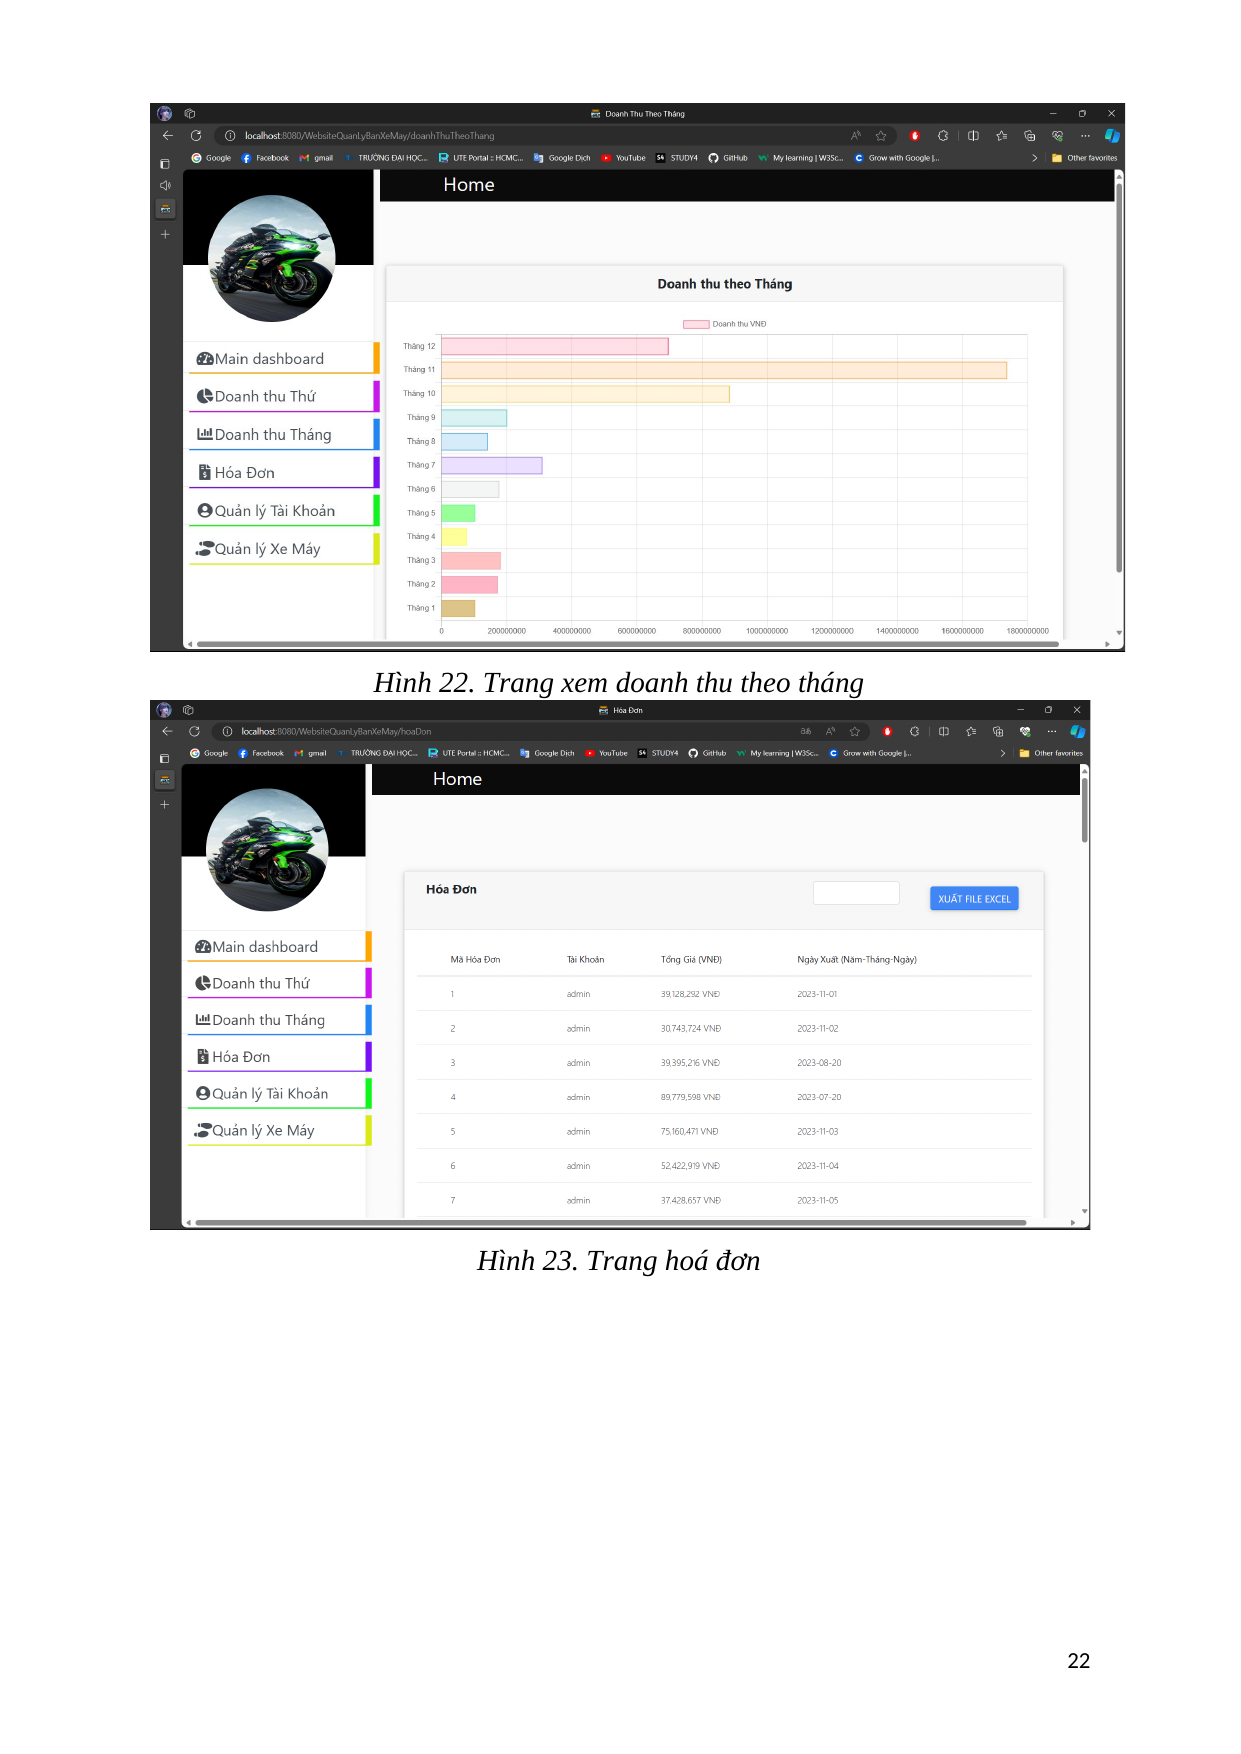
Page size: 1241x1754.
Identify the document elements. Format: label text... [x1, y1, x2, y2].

text Hình 23. Trang hoá đơn [150, 1243, 1090, 1277]
picture [150, 103, 1125, 652]
text Hình 22. Trang xem doanh thu theo tháng [150, 665, 1090, 698]
picture [150, 700, 1091, 1230]
